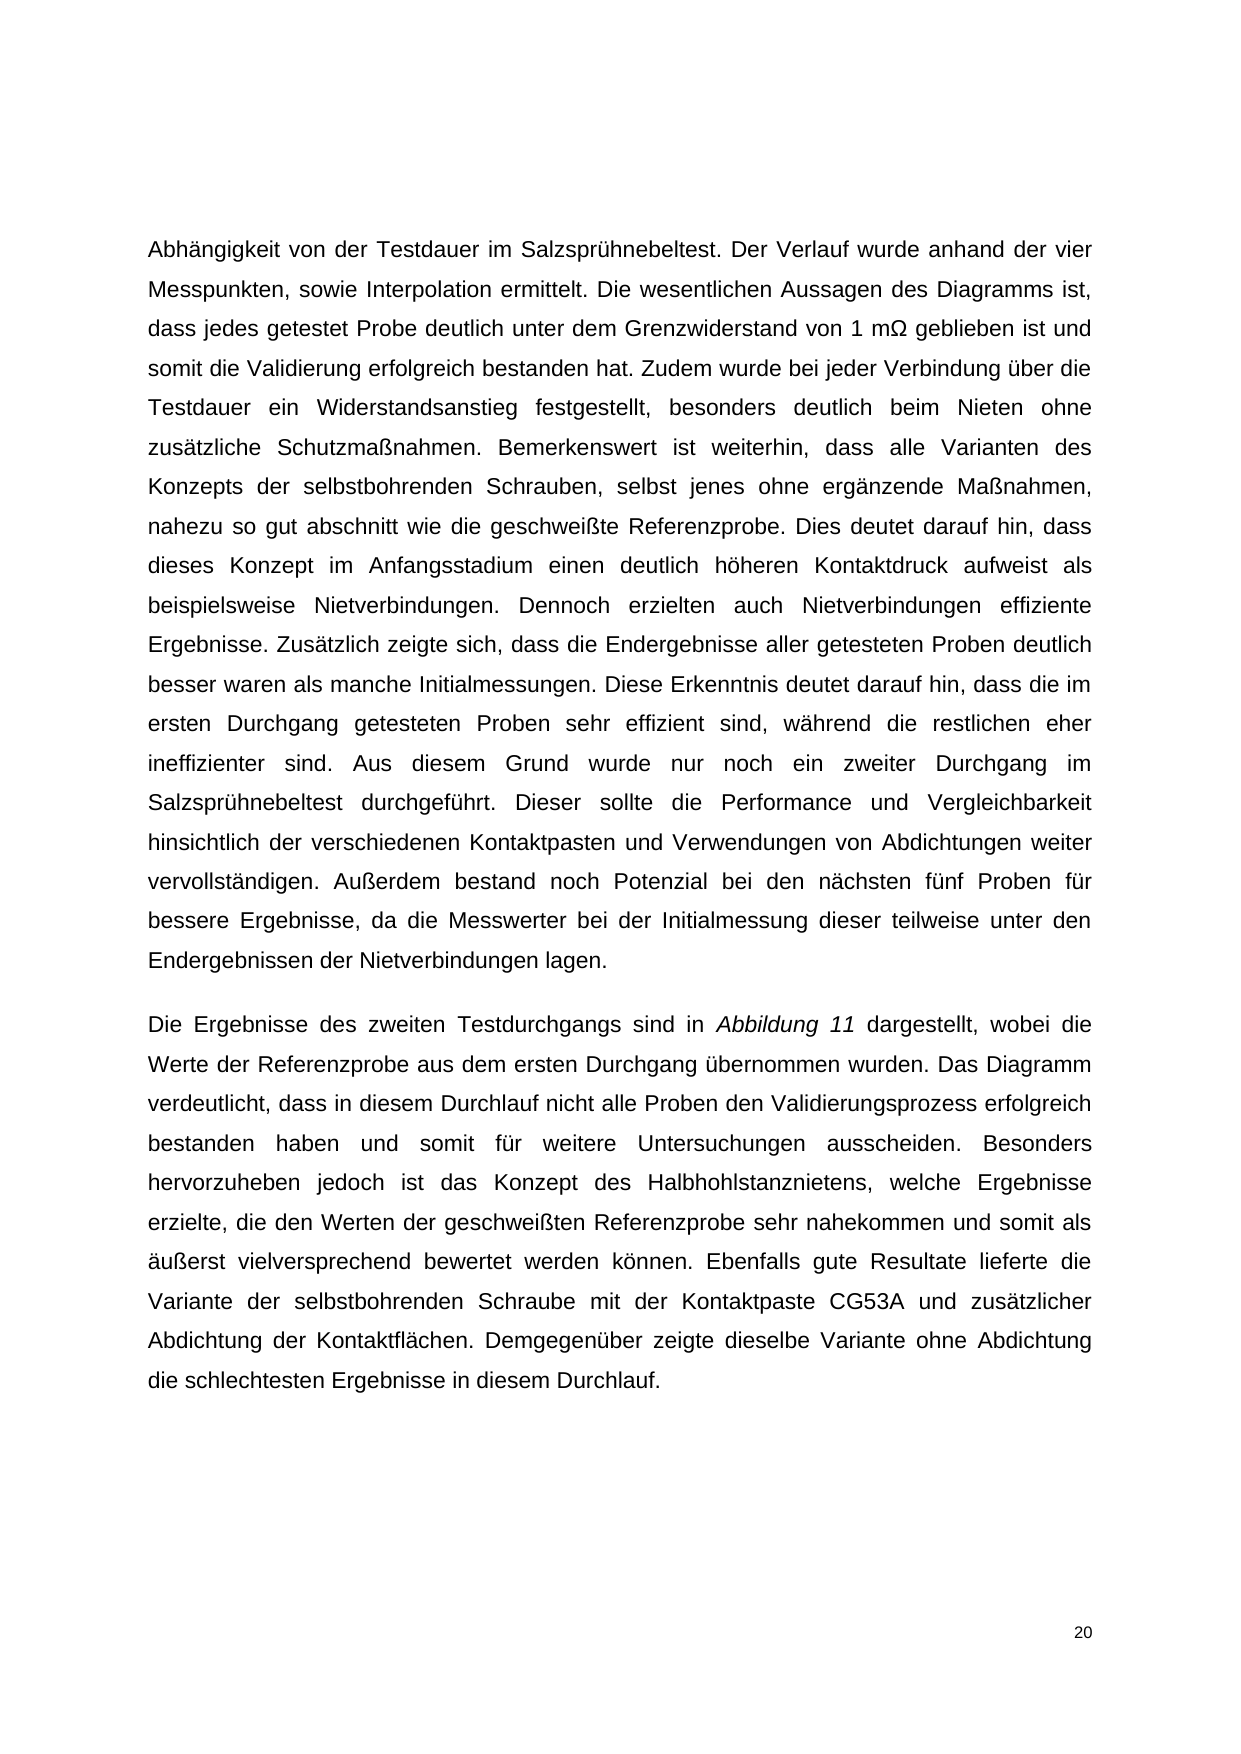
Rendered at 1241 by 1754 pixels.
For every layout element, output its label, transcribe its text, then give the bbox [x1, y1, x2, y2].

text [148, 236, 1092, 973]
text Die Ergebnisse des zweiten Testdurchgangs sind in Abbildung 11 dargestellt, wobei die Werte der Referenzprobe aus dem ersten Durchgang übernommen wurden. Das Diagramm verdeutlicht, dass in diesem Durchlauf nicht alle Proben den Validierungsprozess erfolgreich bestanden haben und somit für weitere Untersuchungen ausscheiden. Besonders hervorzuheben jedoch ist das Konzept des Halbhohlstanznietens, welche Ergebnisse erzielte, die den Werten der geschweißten Referenzprobe sehr nahekommen und somit als äußerst vielversprechend bewertet werden können. Ebenfalls gute Resultate lieferte die Variante der selbstbohrenden Schraube mit der Kontaktpaste CG53A und zusätzlicher Abdichtung der Kontaktflächen. Demgegenüber zeigte dieselbe Variante ohne Abdichtung die schlechtesten Ergebnisse in diesem Durchlauf. [148, 1011, 1092, 1393]
